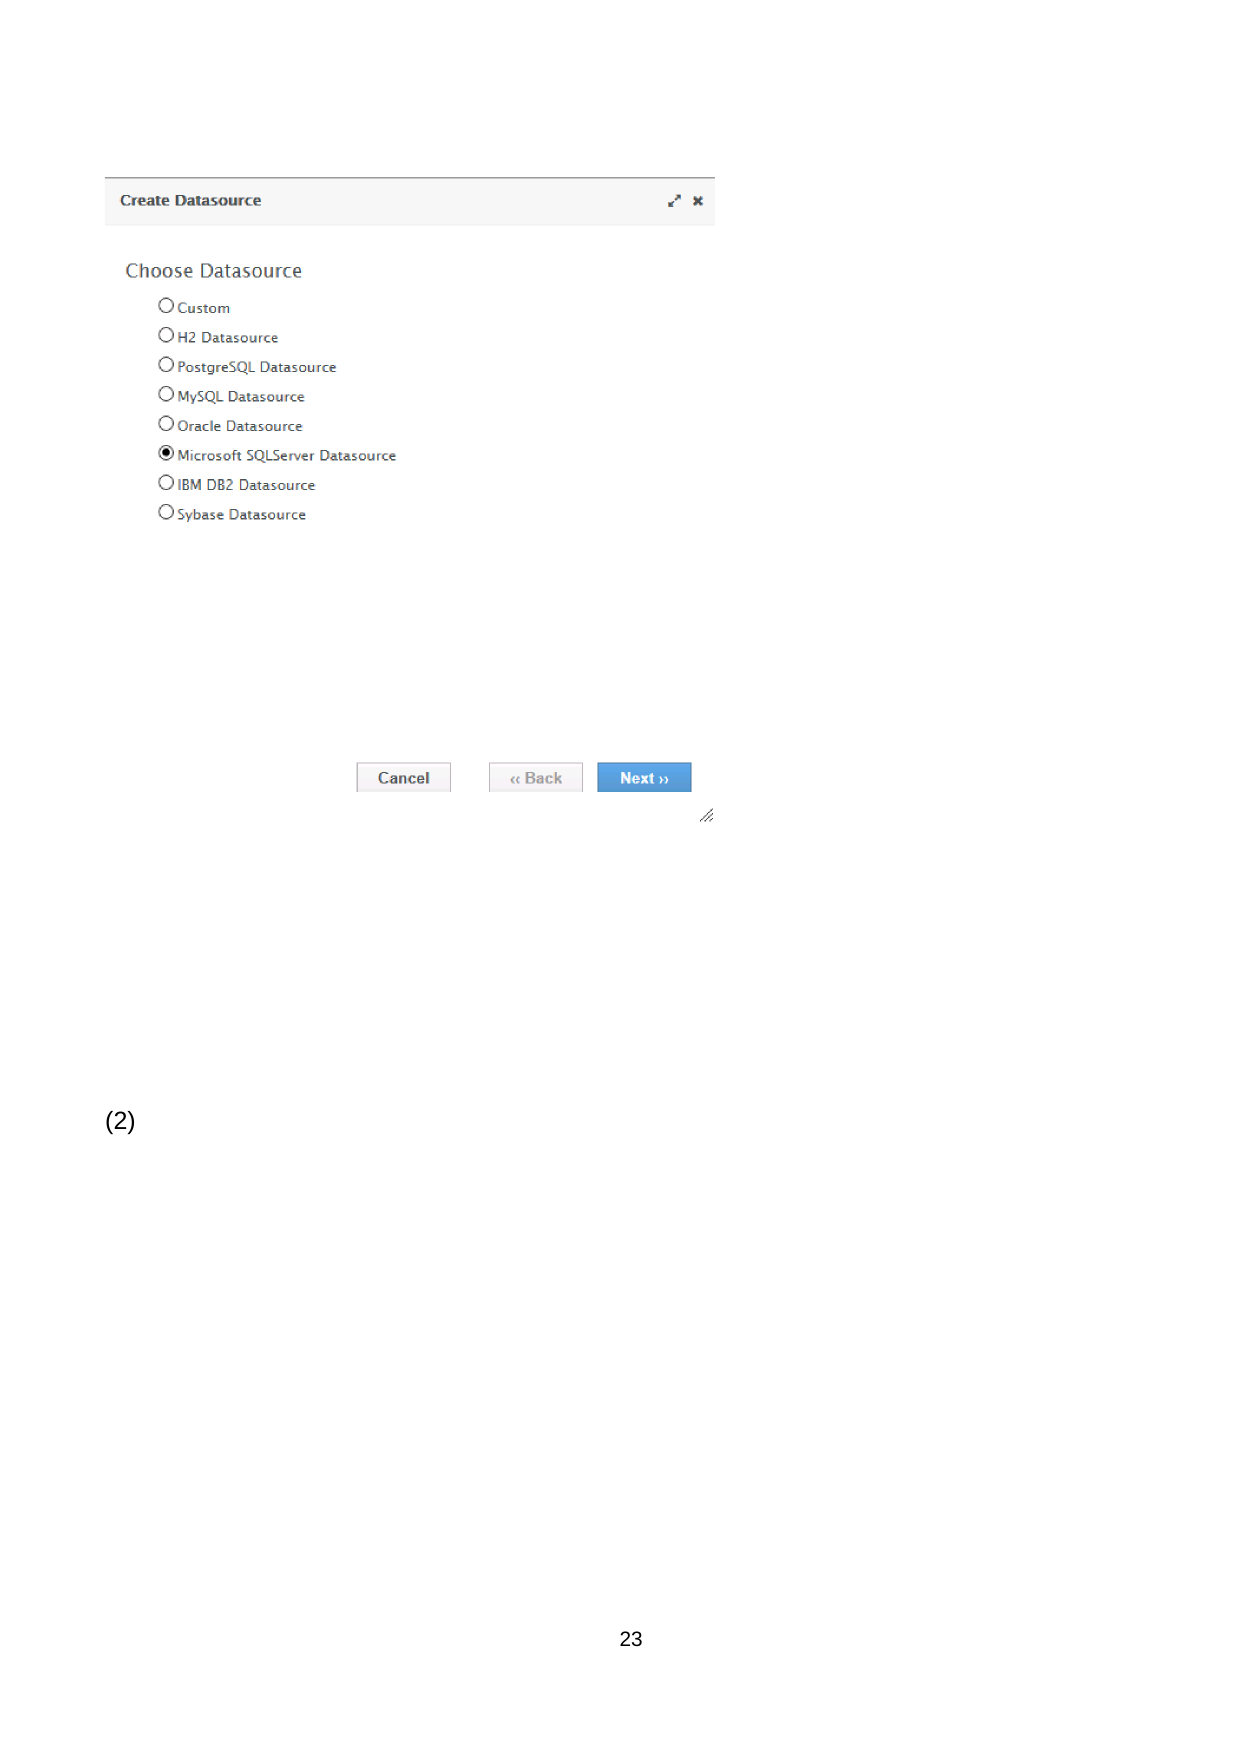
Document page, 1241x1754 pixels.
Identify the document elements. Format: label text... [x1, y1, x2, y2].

picture [104, 177, 715, 827]
text (2) [105, 1102, 1157, 1139]
